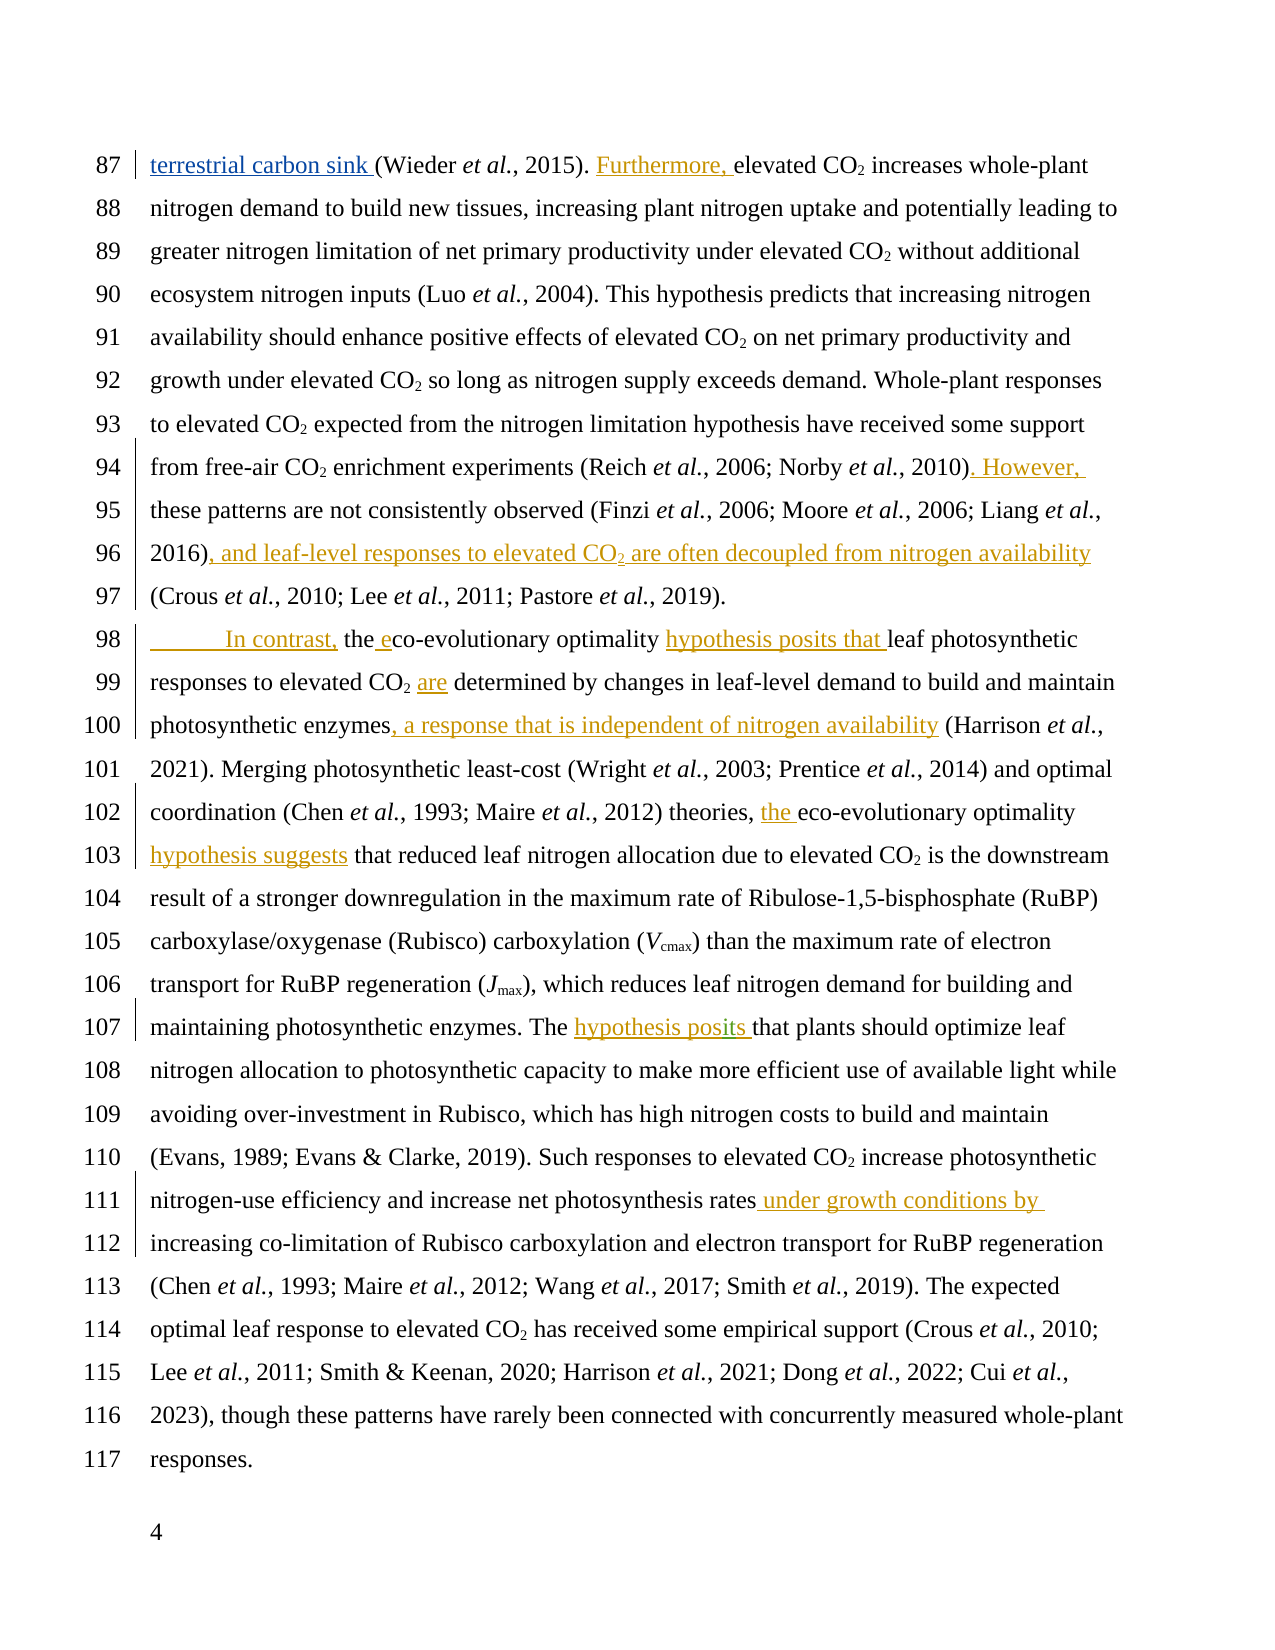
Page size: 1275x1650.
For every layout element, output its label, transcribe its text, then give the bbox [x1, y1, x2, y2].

text theco-evolutionary optimality leaf photosynthetic responses to elevated CO2 determined by changes in leaf-level demand to build and maintain photosynthetic enzymes . Merging photosynthetic least-cost and optimal coordination theories, eco-evolutionary optimality that reduced leaf nitrogen allocation due to elevated CO2 is the downstream result of a stronger downregulation in the maximum rate of Ribulose-1,5-bisphosphate (RuBP) carboxylase/oxygenase (Rubisco) carboxylation (Vcmax) than the maximum rate of electron transport for RuBP regeneration (Jmax), which reduces leaf nitrogen demand for building and maintaining photosynthetic enzymes. The that plants should optimize leaf nitrogen allocation to photosynthetic capacity to make more efficient use of available light while avoiding over-investment in Rubisco, which has high nitrogen costs to build and maintain . Such responses to elevated CO2 increase photosynthetic nitrogen-use efficiency and increase net photosynthesis ratesincreasing co-limitation of Rubisco carboxylation and electron transport for RuBP regeneration . The expected optimal leaf response to elevated CO2 has received some empirical support , though these patterns have rarely been connected with concurrently measured whole-plant responses. [150, 624, 1125, 1472]
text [150, 150, 1125, 610]
